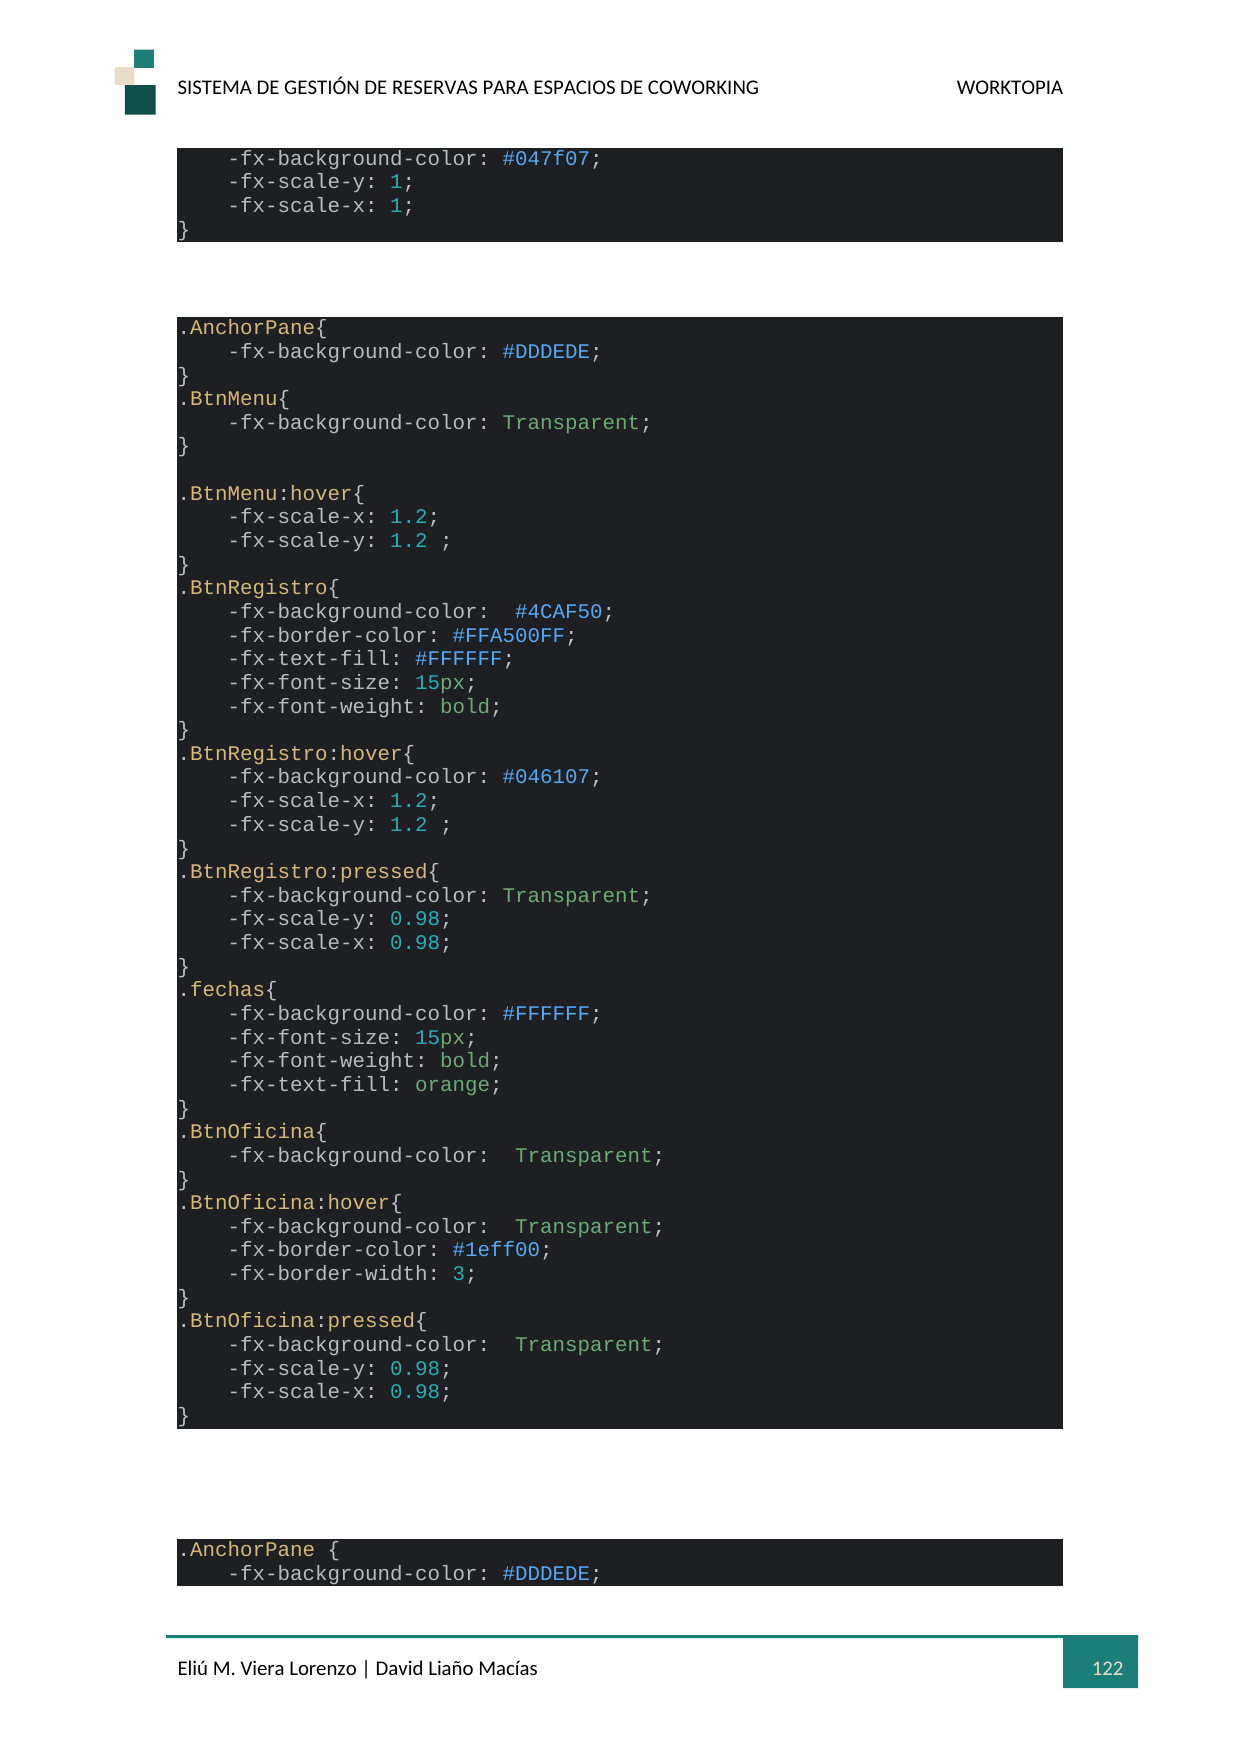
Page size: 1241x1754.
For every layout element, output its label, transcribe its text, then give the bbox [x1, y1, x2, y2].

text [177, 1539, 1063, 1586]
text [177, 148, 1063, 242]
text .AnchorPane{ -fx-background-color: #DDDEDE; } .BtnMenu{ -fx-background-color: Transparent; } .BtnMenu:hover{ -fx-scale-x: 1.2; -fx-scale-y: 1.2 ; } .BtnRegistro{ -fx-background-color: #4CAF50; -fx-border-color: #FFA500FF; -fx-text-fill: #FFFFFF; -fx-font-size: 15px; -fx-font-weight: bold; } .BtnRegistro:hover{ -fx-background-color: #046107; -fx-scale-x: 1.2; -fx-scale-y: 1.2 ; } .BtnRegistro:pressed{ -fx-background-color: Transparent; -fx-scale-y: 0.98; -fx-scale-x: 0.98; } .fechas{ -fx-background-color: #FFFFFF; -fx-font-size: 15px; -fx-font-weight: bold; -fx-text-fill: orange; } .BtnOficina{ -fx-background-color: Transparent; } .BtnOficina:hover{ -fx-background-color: Transparent; -fx-border-color: #1eff00; -fx-border-width: 3; } .BtnOficina:pressed{ -fx-background-color: Transparent; -fx-scale-y: 0.98; -fx-scale-x: 0.98; } [177, 317, 1063, 1429]
